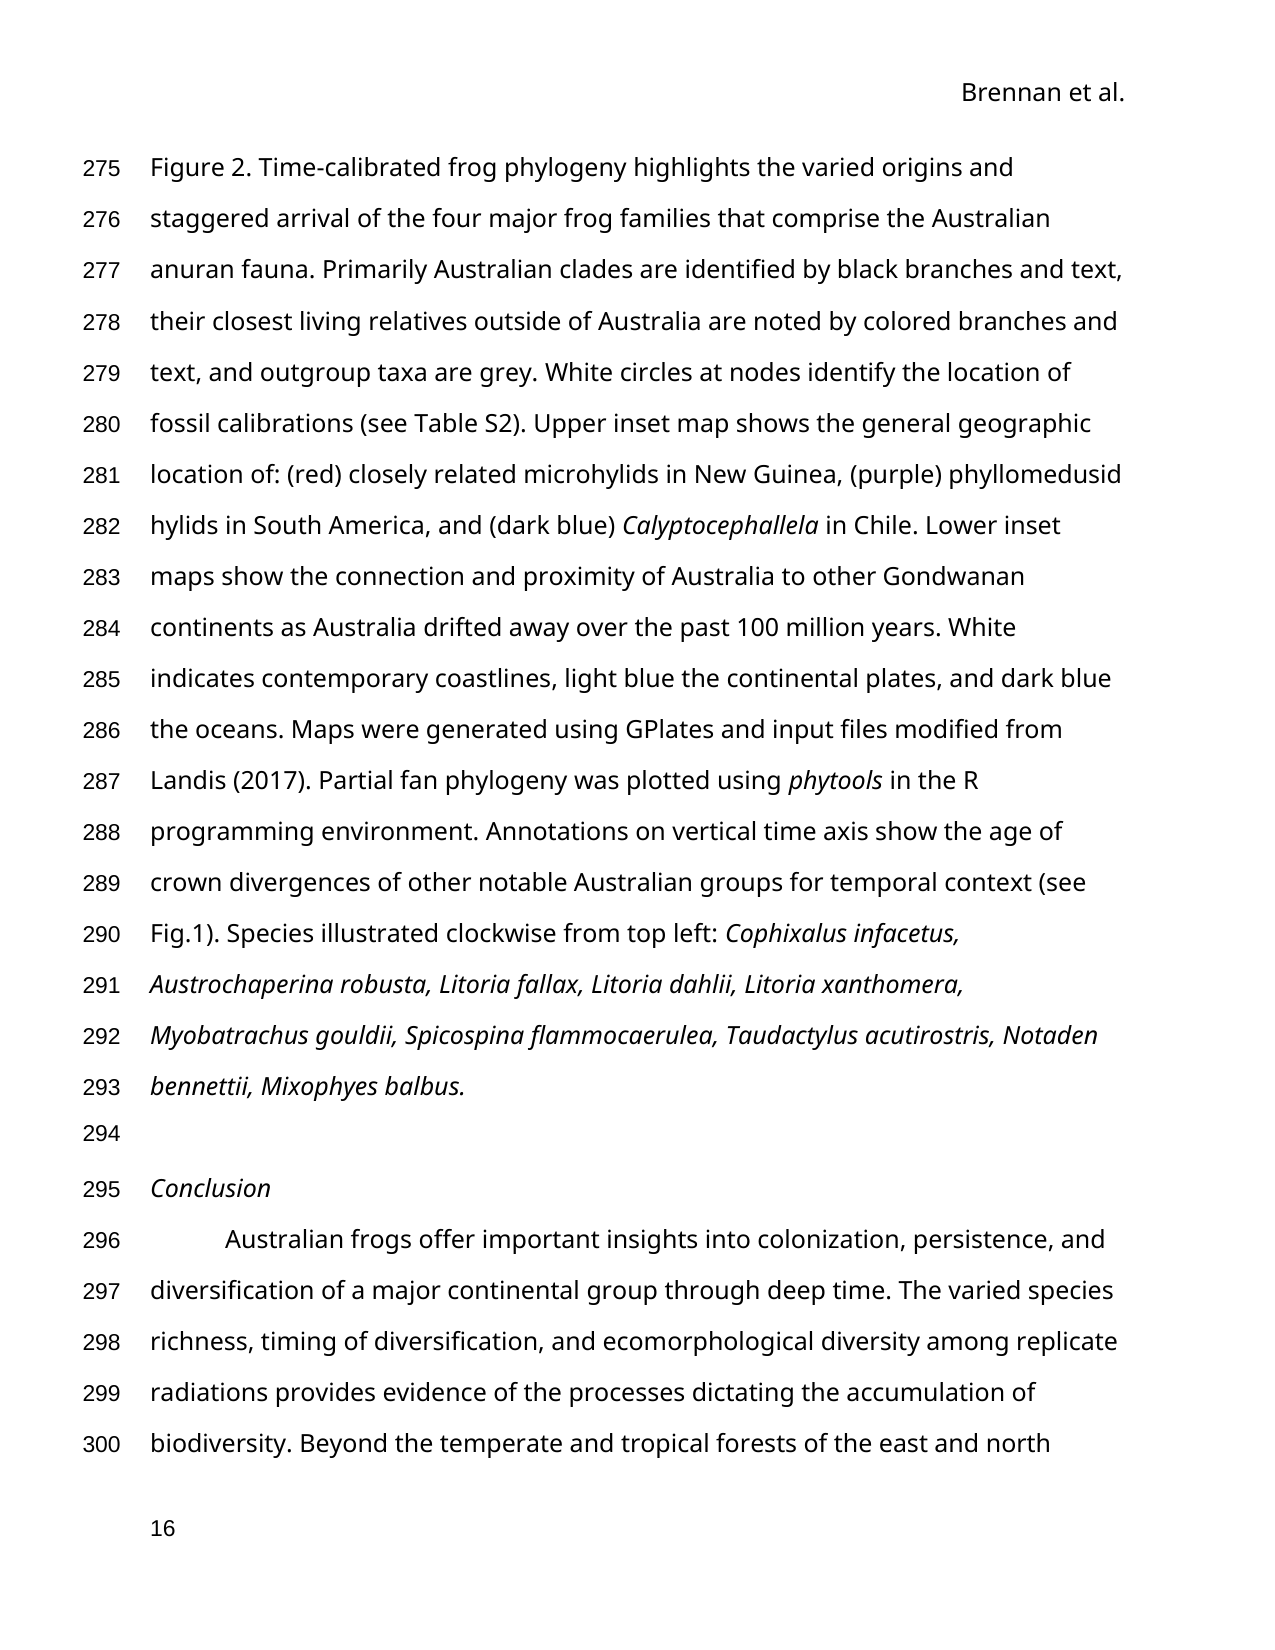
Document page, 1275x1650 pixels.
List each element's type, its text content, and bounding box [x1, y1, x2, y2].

text Figure 2. Time-calibrated frog phylogeny highlights the varied origins and staggered arrival of the four major frog families that comprise the Australian anuran fauna. Primarily Australian clades are identified by black branches and text, their closest living relatives outside of Australia are noted by colored branches and text, and outgroup taxa are grey. White circles at nodes identify the location of fossil calibrations (see Table S2). Upper inset map shows the general geographic location of: (red) closely related microhylids in New Guinea, (purple) phyllomedusid hylids in South America, and (dark blue) Calyptocephallela in Chile. Lower inset maps show the connection and proximity of Australia to other Gondwanan continents as Australia drifted away over the past 100 million years. White indicates contemporary coastlines, light blue the continental plates, and dark blue the oceans. Maps were generated using GPlates and input files modified from Landis (2017). Partial fan phylogeny was plotted using phytools in the R programming environment. Annotations on vertical time axis show the age of crown divergences of other notable Australian groups for temporal context (see Fig.1). Species illustrated clockwise from top left: Cophixalus infacetus, Austrochaperina robusta, Litoria fallax, Litoria dahlii, Litoria xanthomera, Myobatrachus gouldii, Spicospina flammocaerulea, Taudactylus acutirostris, Notaden bennettii, Mixophyes balbus. [150, 150, 1125, 1103]
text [150, 1222, 1125, 1460]
text Conclusion [150, 1171, 1125, 1205]
